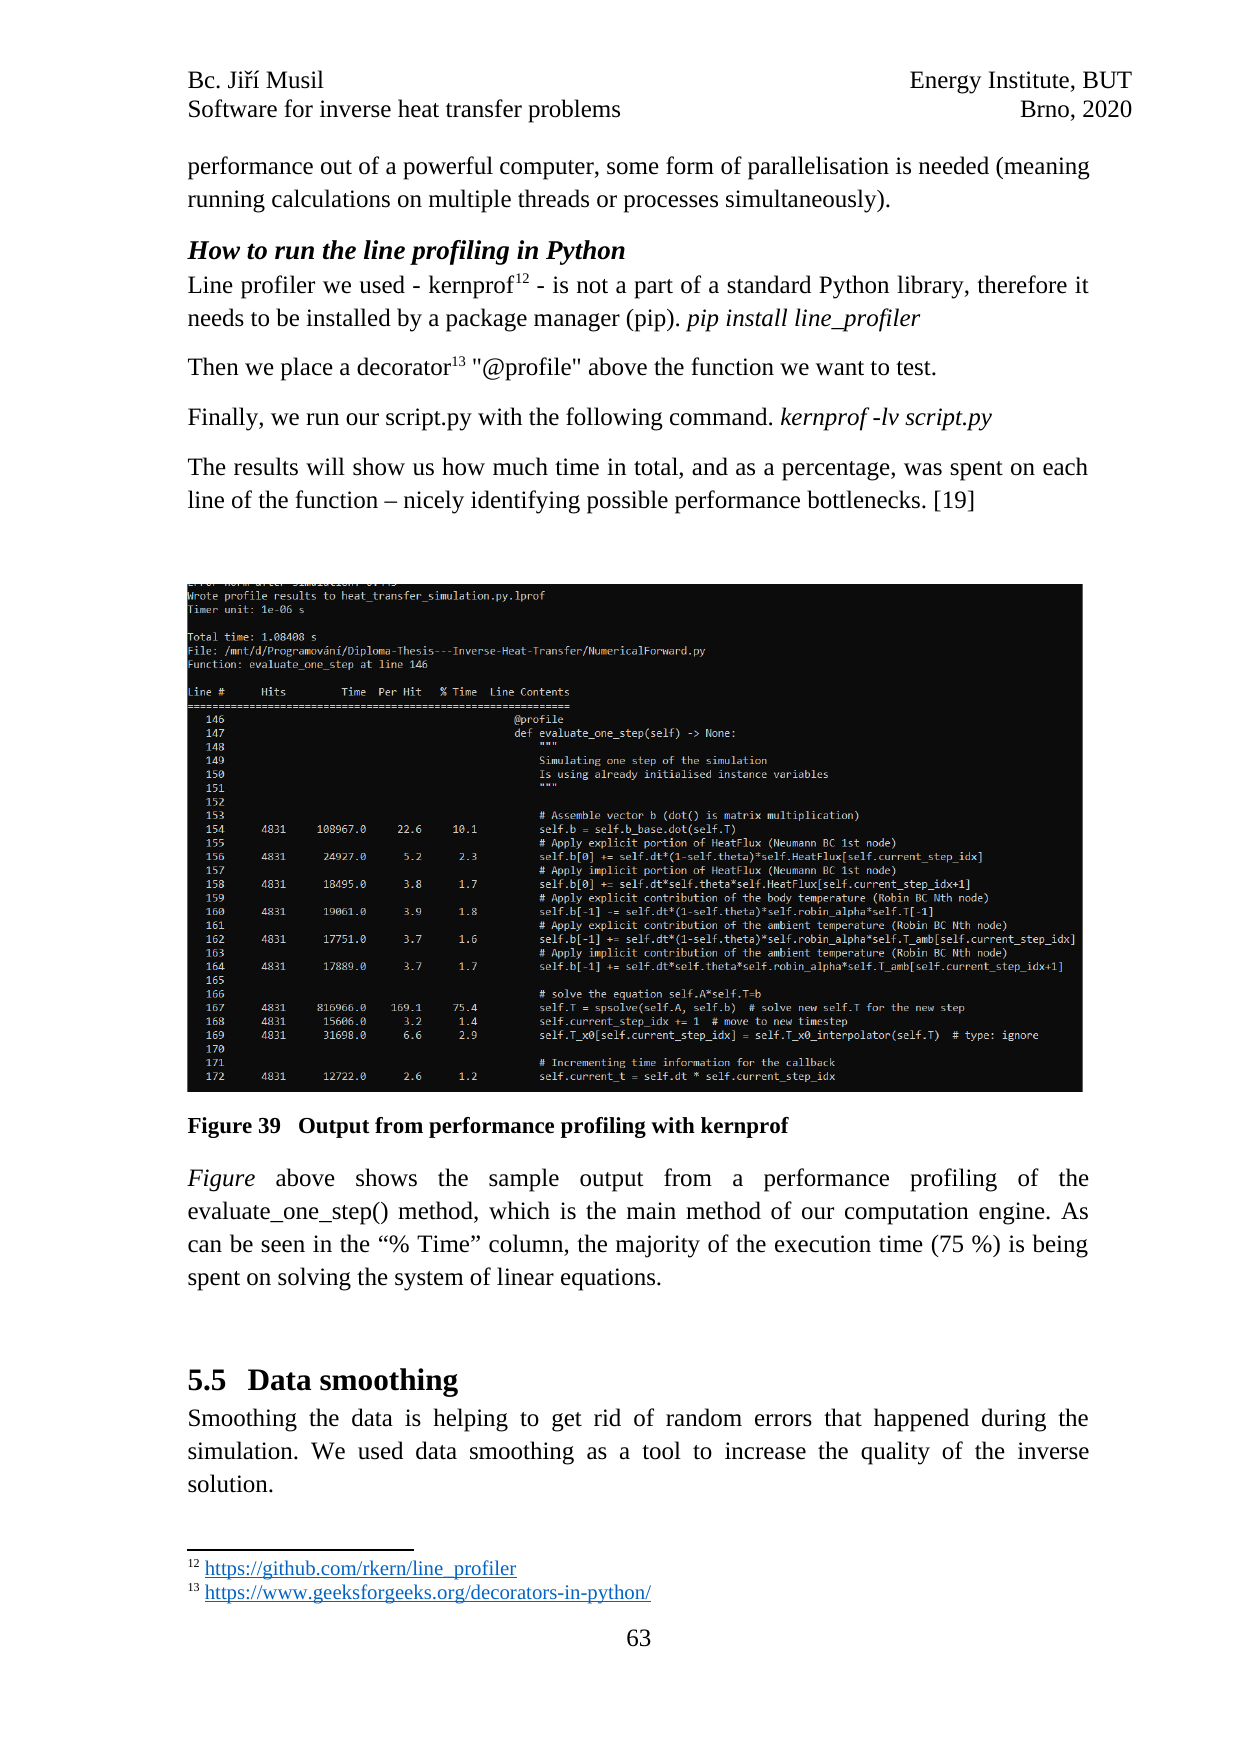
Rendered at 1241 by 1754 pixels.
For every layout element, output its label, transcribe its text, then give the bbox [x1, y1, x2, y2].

text Smoothing the data is helping to get rid of random errors that happened during the simulation. We used data smoothing as a tool to increase the quality of the inverse solution. [187, 1403, 1090, 1498]
text Finally, we run our script.py with the following command. kernprof -lv script.py [187, 402, 1090, 431]
picture [187, 584, 1083, 1092]
text Then we place a decorator "@profile" above the function we want to test. [187, 352, 1090, 381]
subtitle How to run the line profiling in Python [187, 234, 1090, 265]
text Figure above shows the sample output from a performance profiling of the evaluate_one_step() method, which is the main method of our computation engine. As can be seen in the “% Time” column, the majority of the execution time (75 %) is being spent on solving the system of linear equations. [187, 1163, 1090, 1291]
subtitle Data smoothing [187, 1362, 1090, 1397]
text Line profiler we used - kernprof - is not a part of a standard Python library, therefore it needs to be installed by a package manager (pip). pip install line_profiler [187, 270, 1090, 331]
text Figure 39 Output from performance profiling with kernprof [187, 1112, 1090, 1138]
text The results will show us how much time in total, and as a percentage, was spent on each line of the function – nicely identifying possible performance bottlenecks. [19] [187, 452, 1090, 513]
